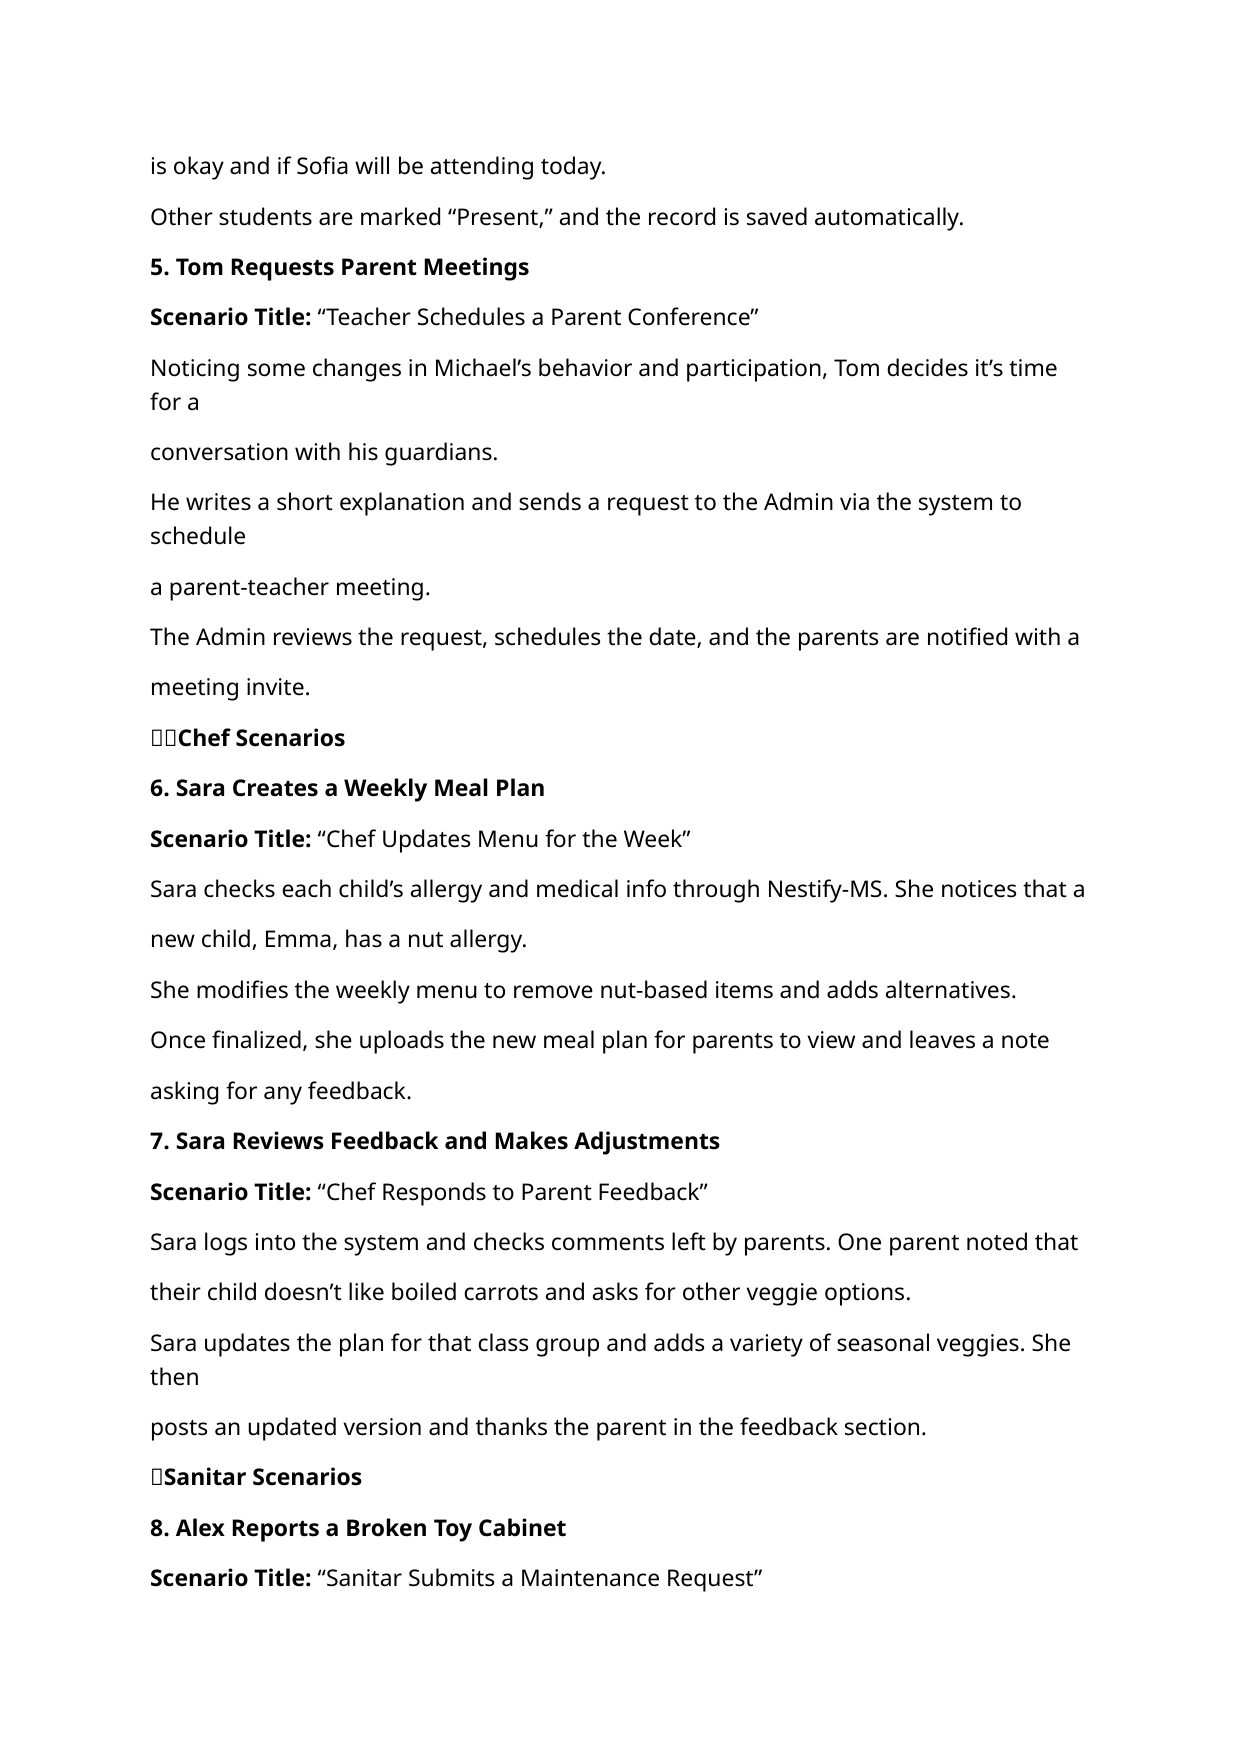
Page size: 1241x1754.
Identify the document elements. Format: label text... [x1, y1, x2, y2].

text Scenario Title: “Sanitar Submits a Maintenance Request” [150, 1562, 1090, 1593]
text 5. Tom Requests Parent Meetings [150, 251, 1090, 282]
text Scenario Title: “Chef Updates Menu for the Week” [150, 822, 1090, 854]
text Scenario Title: “Chef Responds to Parent Feedback” [150, 1175, 1090, 1207]
text new child, Emma, has a nut allergy. [150, 923, 1090, 954]
text 6. Sara Creates a Weekly Meal Plan [150, 772, 1090, 803]
text Scenario Title: “Teacher Schedules a Parent Conference” [150, 301, 1090, 332]
text 7. Sara Reviews Feedback and Makes Adjustments [150, 1125, 1090, 1156]
text She modifies the weekly menu to remove nut-based items and adds alternatives. [150, 974, 1090, 1005]
text a parent-teacher meeting. [150, 570, 1090, 602]
text Noticing some changes in Michael’s behavior and participation, Tom decides it’s time for a [150, 352, 1090, 417]
text Sara updates the plan for that class group and adds a variety of seasonal veggies. She then [150, 1327, 1090, 1392]
text Other students are marked “Present,” and the record is saved automatically. [150, 200, 1090, 232]
text 👨‍🍳Chef Scenarios [150, 722, 1090, 753]
text posts an updated version and thanks the parent in the feedback section. [150, 1411, 1090, 1442]
text Once finalized, she uploads the new meal plan for parents to view and leaves a note [150, 1024, 1090, 1055]
text Sara checks each child’s allergy and medical info through Nestify-MS. She notices that a [150, 873, 1090, 904]
text He writes a short explanation and sends a request to the Admin via the system to schedule [150, 486, 1090, 551]
text 🧹Sanitar Scenarios [150, 1461, 1090, 1492]
text Sara logs into the system and checks comments left by parents. One parent noted that [150, 1226, 1090, 1257]
text asking for any feedback. [150, 1074, 1090, 1106]
text conversation with his guardians. [150, 436, 1090, 467]
text The Admin reviews the request, schedules the date, and the parents are notified with a [150, 621, 1090, 652]
text meeting invite. [150, 671, 1090, 702]
text is okay and if Sofia will be attending today. [150, 150, 1090, 181]
text their child doesn’t like boiled carrots and asks for other veggie options. [150, 1276, 1090, 1307]
text 8. Alex Reports a Broken Toy Cabinet [150, 1512, 1090, 1543]
